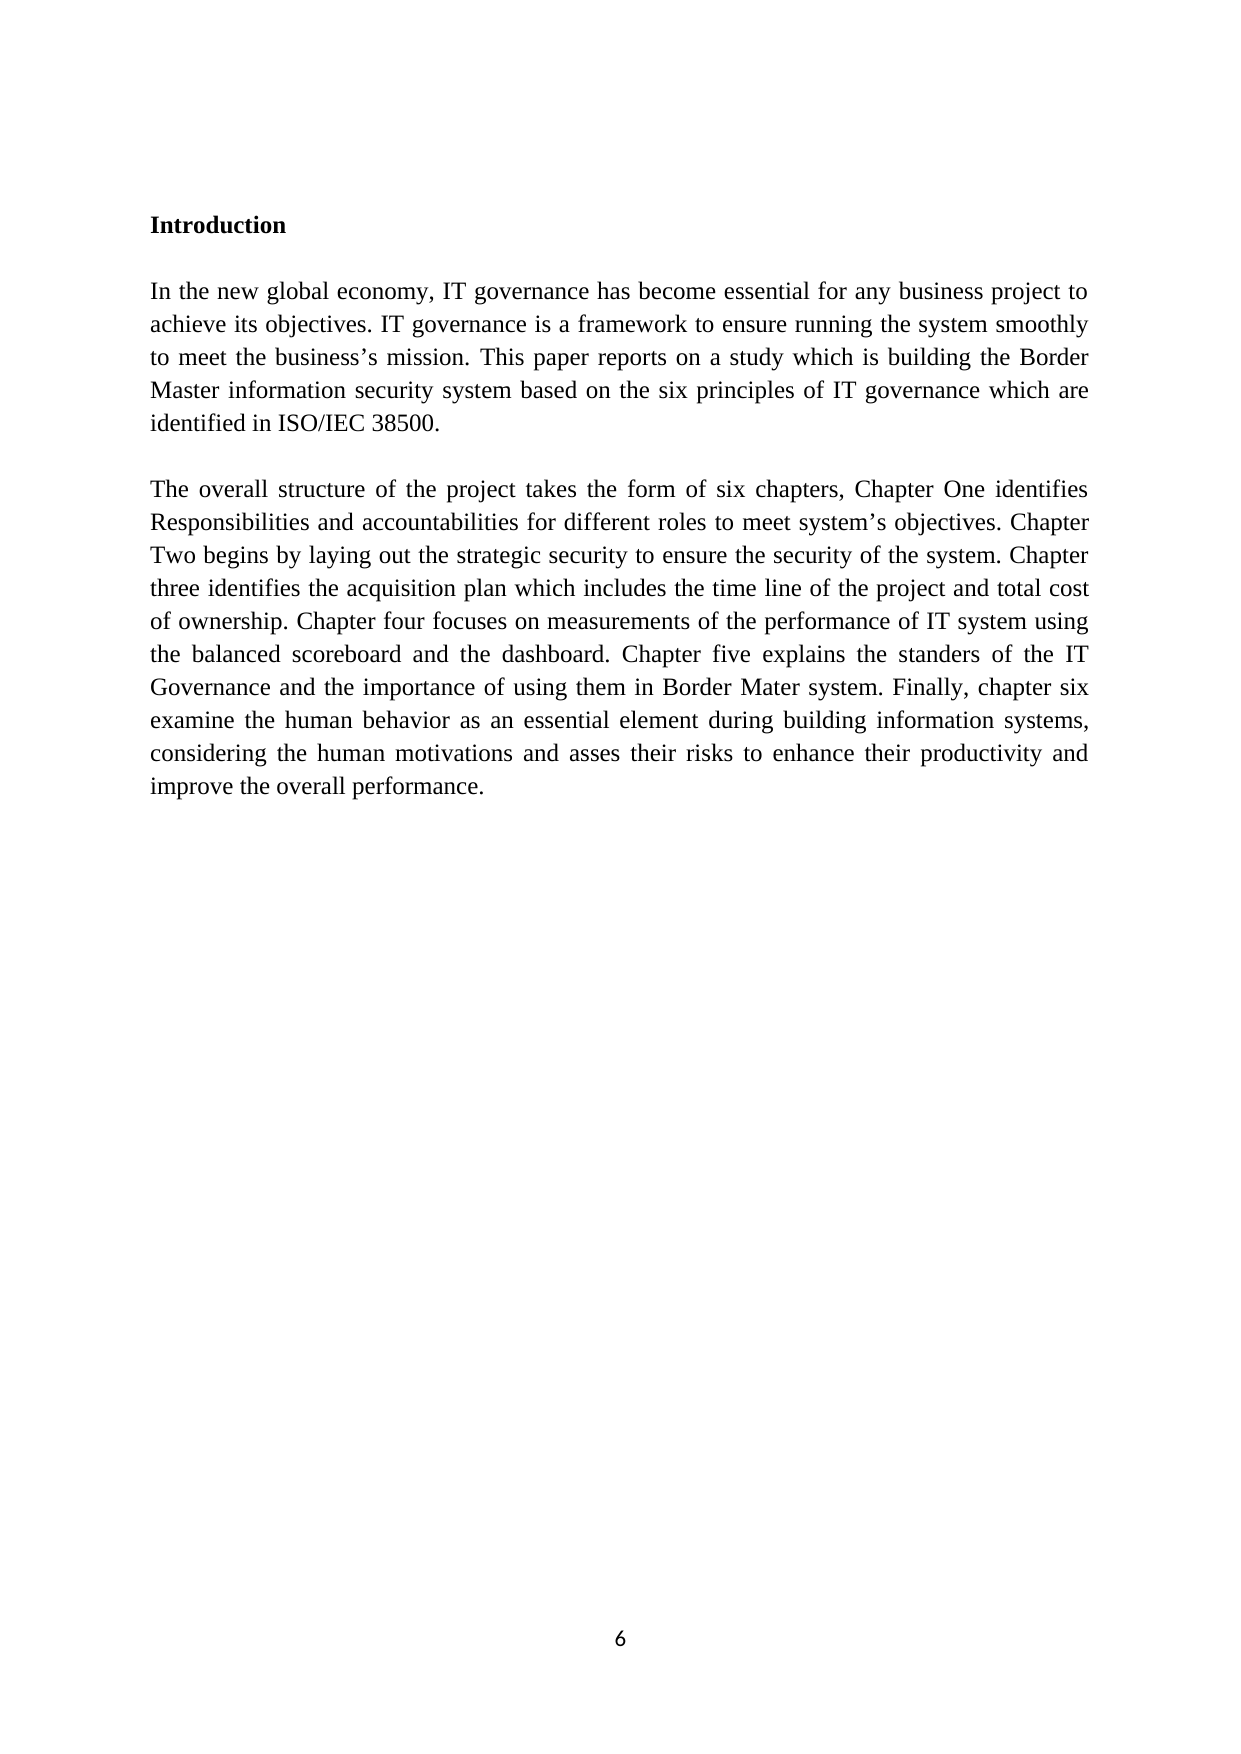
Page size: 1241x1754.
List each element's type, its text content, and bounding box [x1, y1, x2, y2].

text The overall structure of the project takes the form of six chapters, Chapter One identifies Responsibilities and accountabilities for different roles to meet system’s objectives. Chapter Two begins by laying out the strategic security to ensure the security of the system. Chapter three identifies the acquisition plan which includes the time line of the project and total cost of ownership. Chapter four focuses on measurements of the performance of IT system using the balanced scoreboard and the dashboard. Chapter five explains the standers of the IT Governance and the importance of using them in Border Mater system. Finally, chapter six examine the human behavior as an essential element during building information systems, considering the human motivations and asses their risks to enhance their productivity and improve the overall performance. [150, 474, 1090, 800]
text In the new global economy, IT governance has become essential for any business project to achieve its objectives. IT governance is a framework to ensure running the system smoothly to meet the business’s mission. This paper reports on a study which is building the Border Master information security system based on the six principles of IT governance which are identified in ISO/IEC 38500. [150, 276, 1090, 437]
text Introduction [150, 210, 1090, 238]
